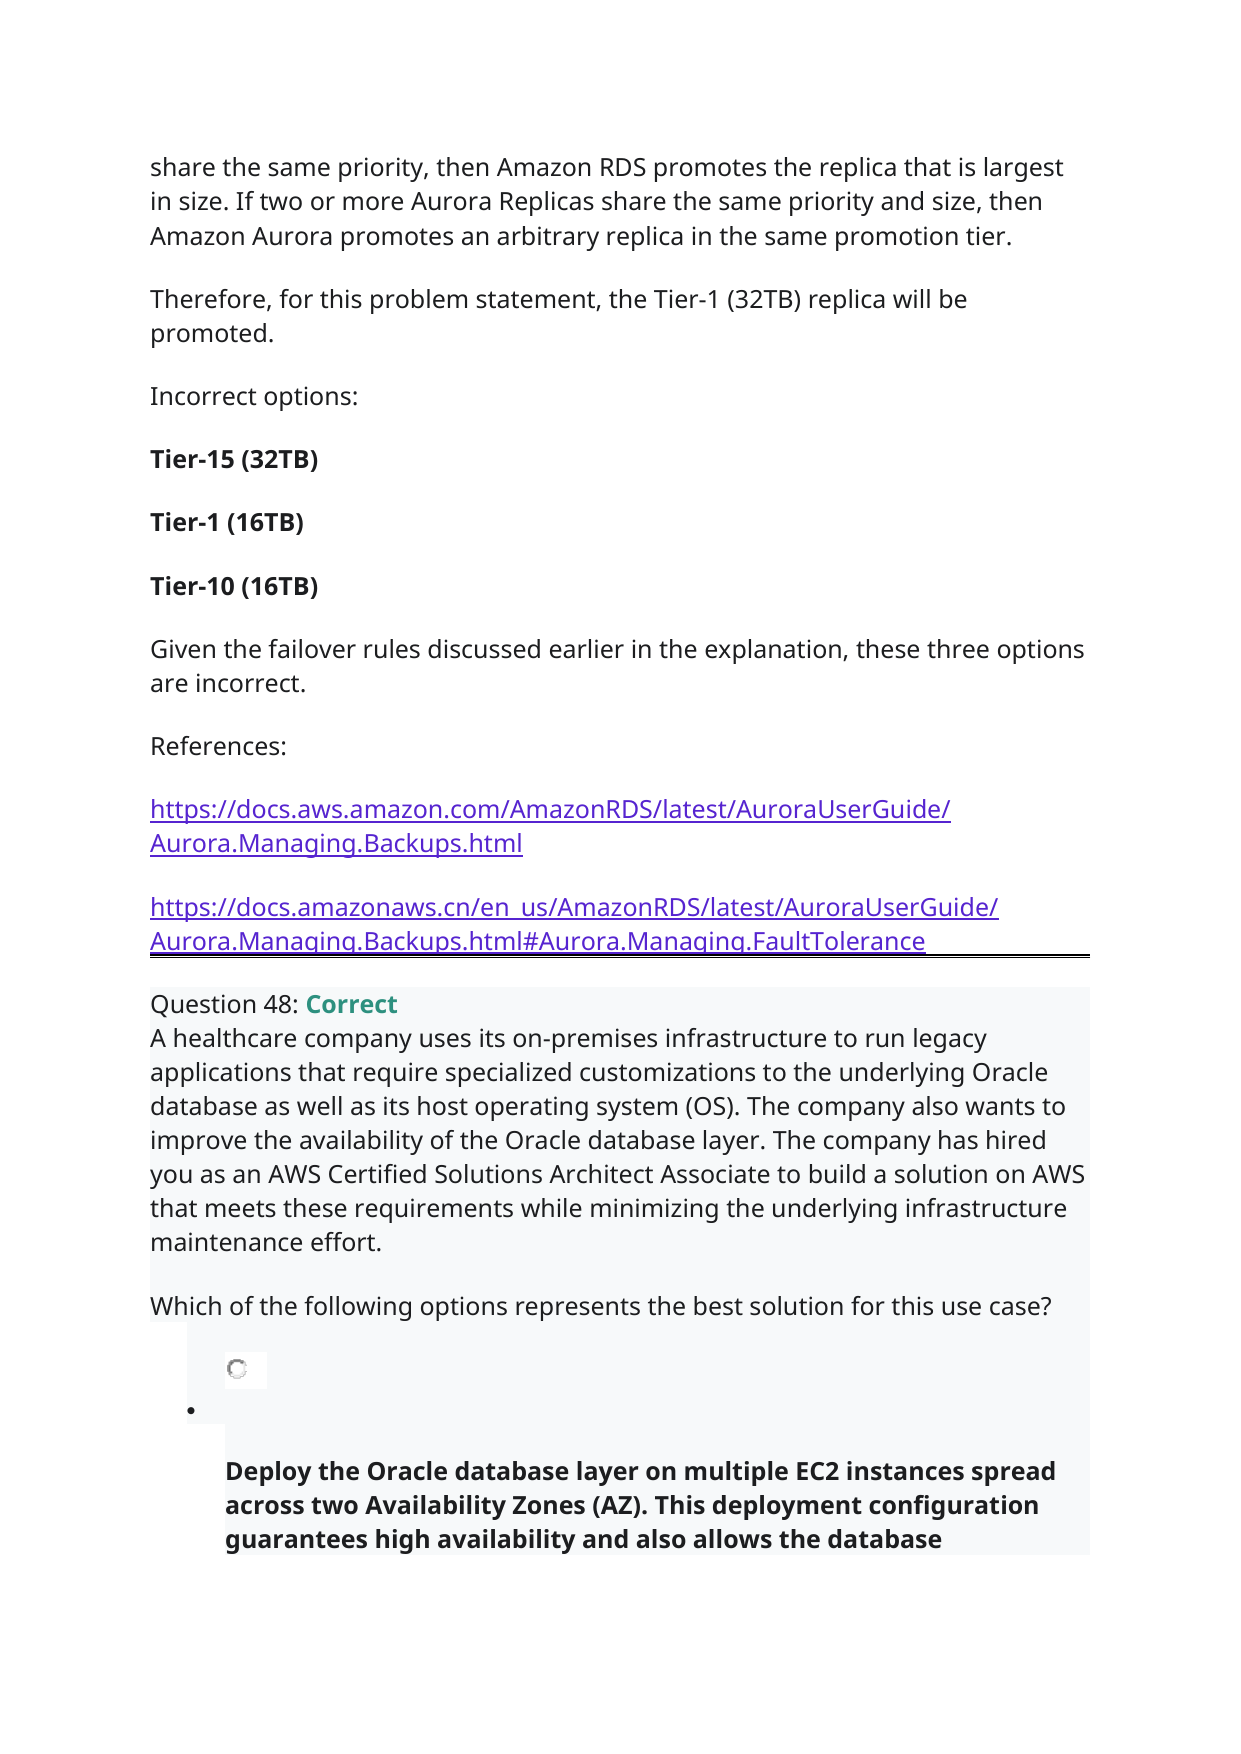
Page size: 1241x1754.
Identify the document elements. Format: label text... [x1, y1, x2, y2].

text Which of the following options represents the best solution for this use case? [150, 1288, 1090, 1322]
text https://docs.amazonaws.cn/en_us/AmazonRDS/latest/AuroraUserGuide/Aurora.Managing.Backups.html#Aurora.Managing.FaultTolerance [150, 889, 1090, 954]
text Tier-15 (32TB) [150, 442, 1090, 476]
text A healthcare company uses its on-premises infrastructure to run legacy applications that require specialized customizations to the underlying Oracle database as well as its host operating system (OS). The company also wants to improve the availability of the Oracle database layer. The company has hired you as an AWS Certified Solutions Architect Associate to build a solution on AWS that meets these requirements while minimizing the underlying infrastructure maintenance effort. [150, 1021, 1090, 1259]
text Tier-10 (16TB) [150, 568, 1090, 602]
text References: [150, 729, 1090, 763]
text https://docs.aws.amazon.com/AmazonRDS/latest/AuroraUserGuide/Aurora.Managing.Backups.html [150, 792, 1090, 860]
text Therefore, for this problem statement, the Tier-1 (32TB) replica will be promoted. [150, 281, 1090, 349]
text Given the failover rules discussed earlier in the explanation, these three options are incorrect. [150, 632, 1090, 700]
text Incorrect options: [150, 379, 1090, 413]
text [225, 1453, 1090, 1555]
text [150, 150, 1090, 252]
text Question 48: Correct [150, 987, 1090, 1021]
text Tier-1 (16TB) [150, 505, 1090, 539]
